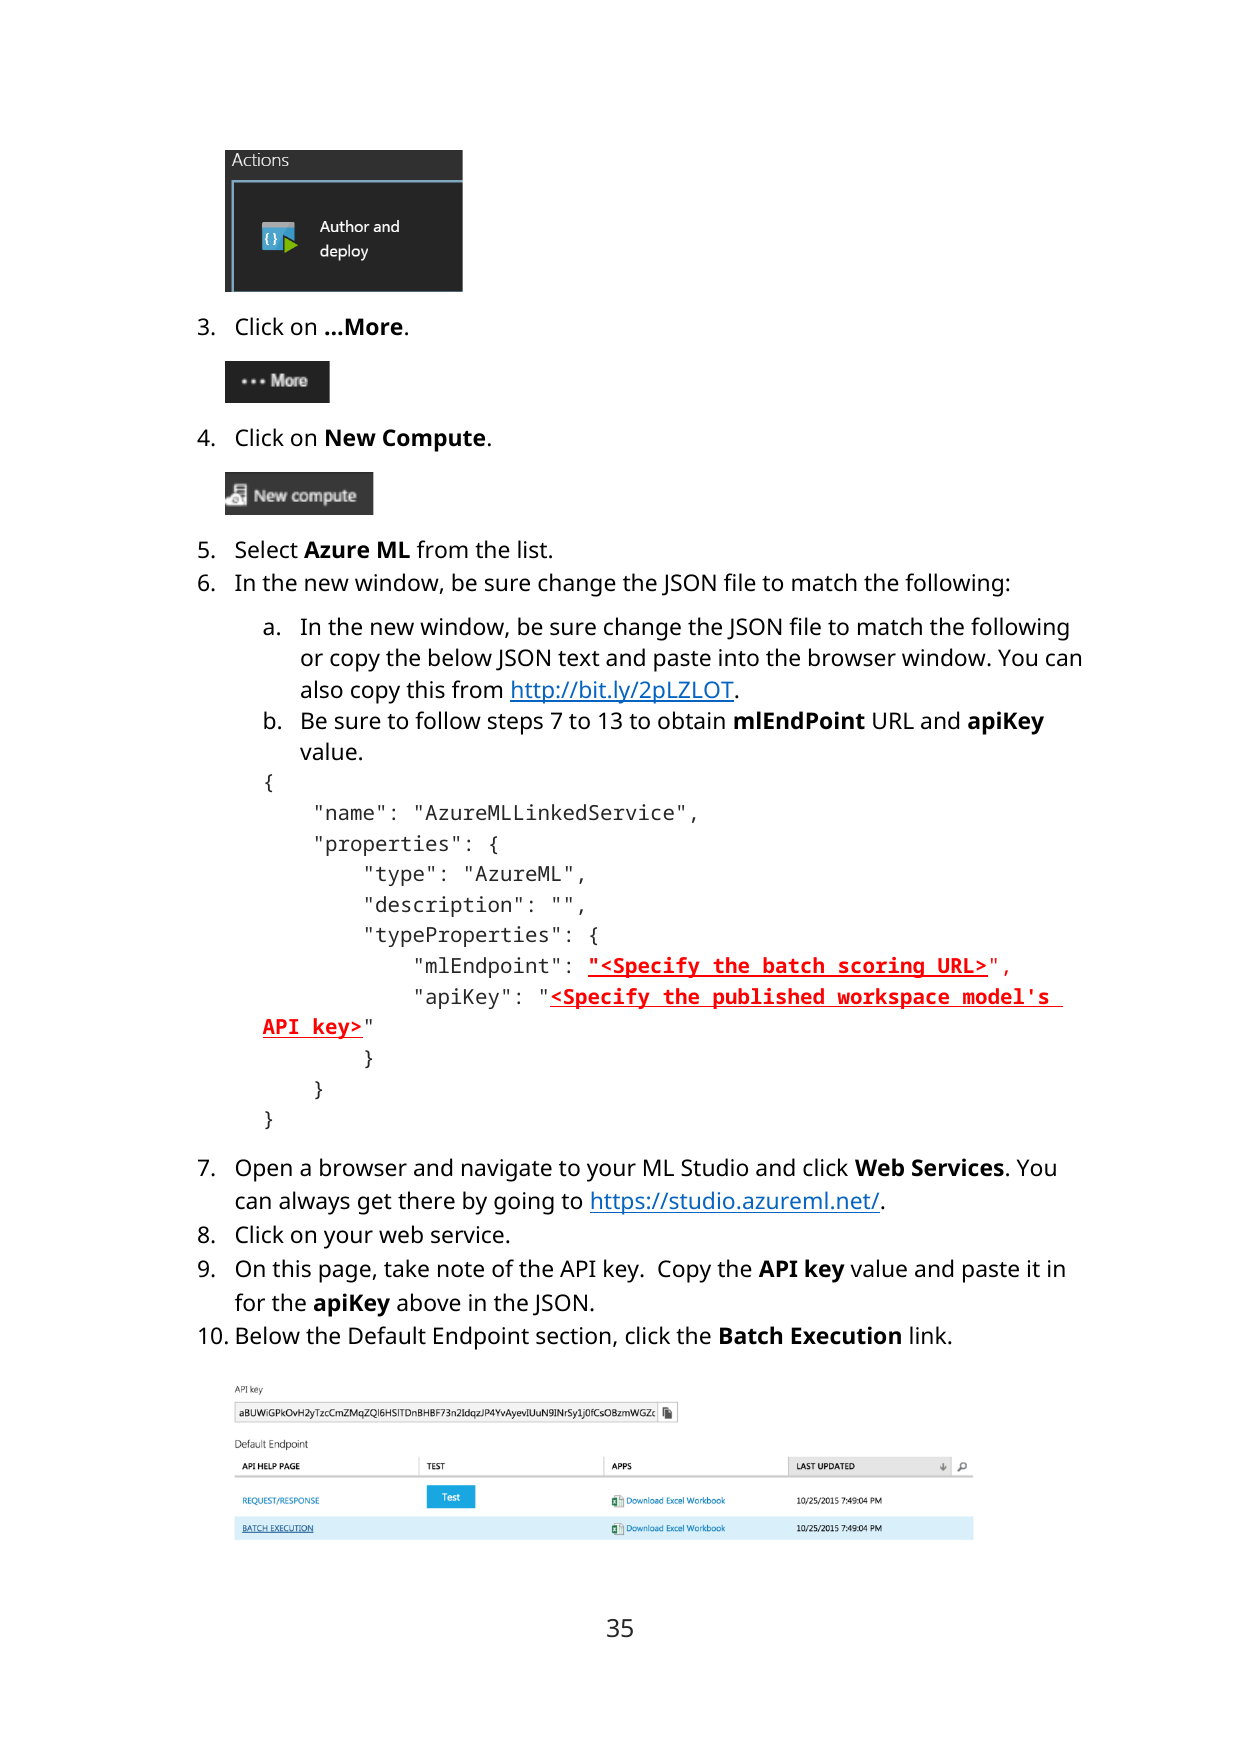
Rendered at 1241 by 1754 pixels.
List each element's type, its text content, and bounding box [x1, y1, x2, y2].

list Open a browser and navigate to your ML Studio and click Web Services. You can always get there by going to https://studio.azureml.net/. [197, 1152, 1090, 1217]
list Below the Default Endpoint section, click the Batch Execution link. [197, 1320, 1090, 1352]
list Click on your web service. [197, 1219, 1090, 1250]
picture [225, 361, 330, 403]
list On this page, take note of the API key. Copy the API key value and paste it in for the apiKey above in the JSON. [197, 1253, 1090, 1318]
text { [262, 767, 1090, 796]
picture [225, 472, 374, 515]
picture [225, 1370, 981, 1550]
text "name": "AzureMLLinkedService", [262, 798, 1090, 826]
text "mlEndpoint": "<Specify the batch scoring URL>", [262, 951, 1090, 979]
list Click on New Compute. [197, 422, 1090, 453]
text } [262, 1104, 1090, 1133]
list In the new window, be sure change the JSON file to match the following or copy the below JSON text and paste into the browser window. You can also copy this from http://bit.ly/2pLZLOT. [262, 611, 1090, 705]
list Click on …More. [197, 311, 1090, 342]
text } [262, 1043, 1090, 1071]
text "apiKey": "<Specify the published workspace model's API key>" [262, 982, 1090, 1041]
text "typeProperties": { [262, 921, 1090, 949]
picture [225, 150, 463, 292]
list In the new window, be sure change the JSON file to match the following: [197, 567, 1090, 599]
text } [262, 1074, 1090, 1102]
text "type": "AzureML", [262, 859, 1090, 888]
list Be sure to follow steps 7 to 13 to obtain mlEndPoint URL and apiKey value. [262, 705, 1090, 767]
text "properties": { [262, 829, 1090, 857]
list Select Azure ML from the list. [197, 534, 1090, 565]
text "description": "", [262, 890, 1090, 918]
